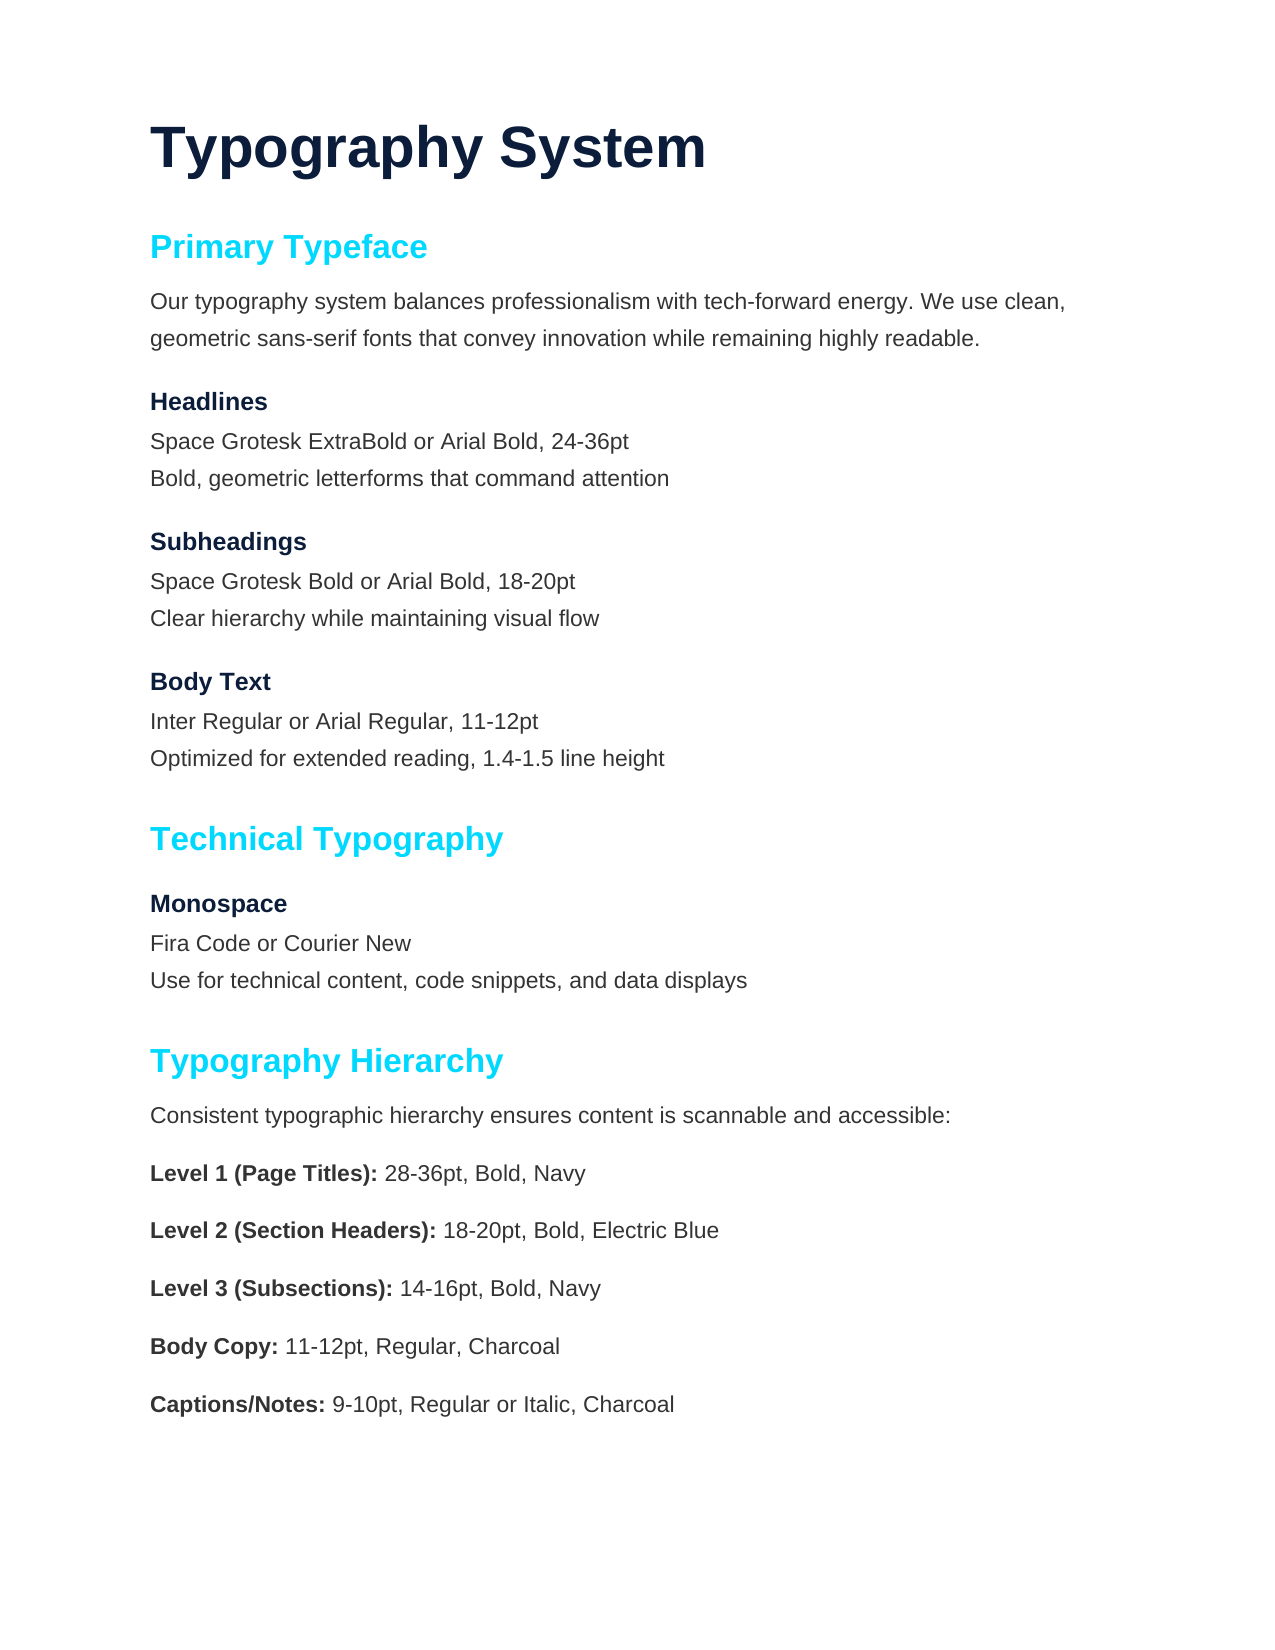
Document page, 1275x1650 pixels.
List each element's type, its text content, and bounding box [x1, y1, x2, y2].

text Captions/Notes: 9-10pt, Regular or Italic, Charcoal [150, 1391, 1125, 1417]
text Technical Typography [150, 819, 1125, 858]
text Level 3 (Subsections): 14-16pt, Bold, Navy [150, 1275, 1125, 1302]
text Level 2 (Section Headers): 18-20pt, Bold, Electric Blue [150, 1217, 1125, 1244]
text Typography Hierarchy [150, 1041, 1125, 1080]
text Space Grotesk ExtraBold or Arial Bold, 24-36pt Bold, geometric letterforms that command attention [150, 428, 1125, 491]
text Typography System [150, 112, 1125, 179]
text Inter Regular or Arial Regular, 11-12pt Optimized for extended reading, 1.4-1.5 line height [150, 708, 1125, 771]
text Consistent typographic hierarchy ensures content is scannable and accessible: [150, 1102, 1125, 1128]
text Level 1 (Page Titles): 28-36pt, Bold, Navy [150, 1160, 1125, 1186]
title Monospace [150, 889, 1125, 917]
title Subheadings [150, 527, 1125, 556]
text Primary Typeface [150, 227, 1125, 266]
text Our typography system balances professionalism with tech-forward energy. We use clean, geometric sans-serif fonts that convey innovation while remaining highly readable. [150, 288, 1125, 351]
text Space Grotesk Bold or Arial Bold, 18-20pt Clear hierarchy while maintaining visual flow [150, 568, 1125, 631]
text Body Copy: 11-12pt, Regular, Charcoal [150, 1333, 1125, 1359]
title Body Text [150, 667, 1125, 696]
title Headlines [150, 387, 1125, 415]
text Fira Code or Courier New Use for technical content, code snippets, and data displays [150, 930, 1125, 993]
